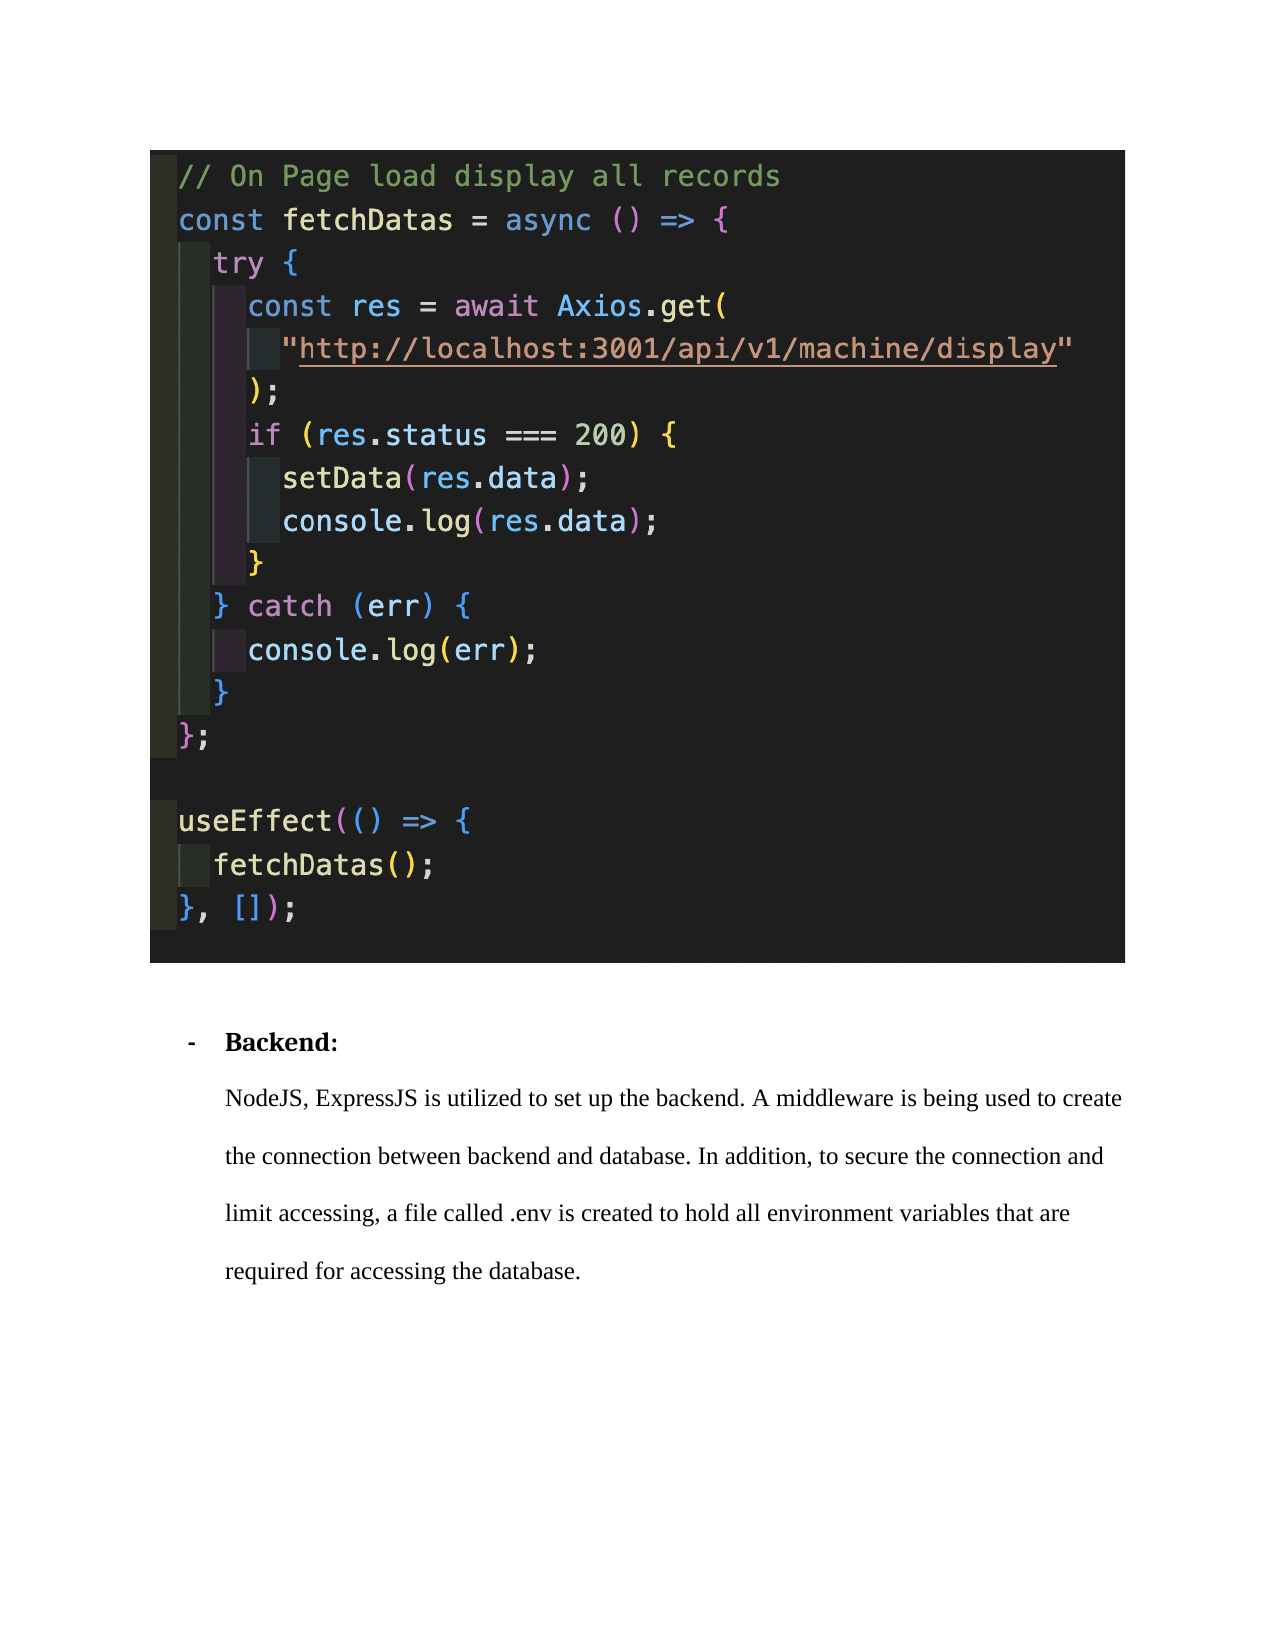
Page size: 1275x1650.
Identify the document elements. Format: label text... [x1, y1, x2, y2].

picture [150, 150, 1125, 963]
text NodeJS, ExpressJS is utilized to set up the backend. A middleware is being used to create the connection between backend and database. In addition, to secure the connection and limit accessing, a file called .env is created to hold all environment variables that are required for accessing the database. [225, 1083, 1125, 1284]
list Backend: [187, 1027, 1125, 1058]
